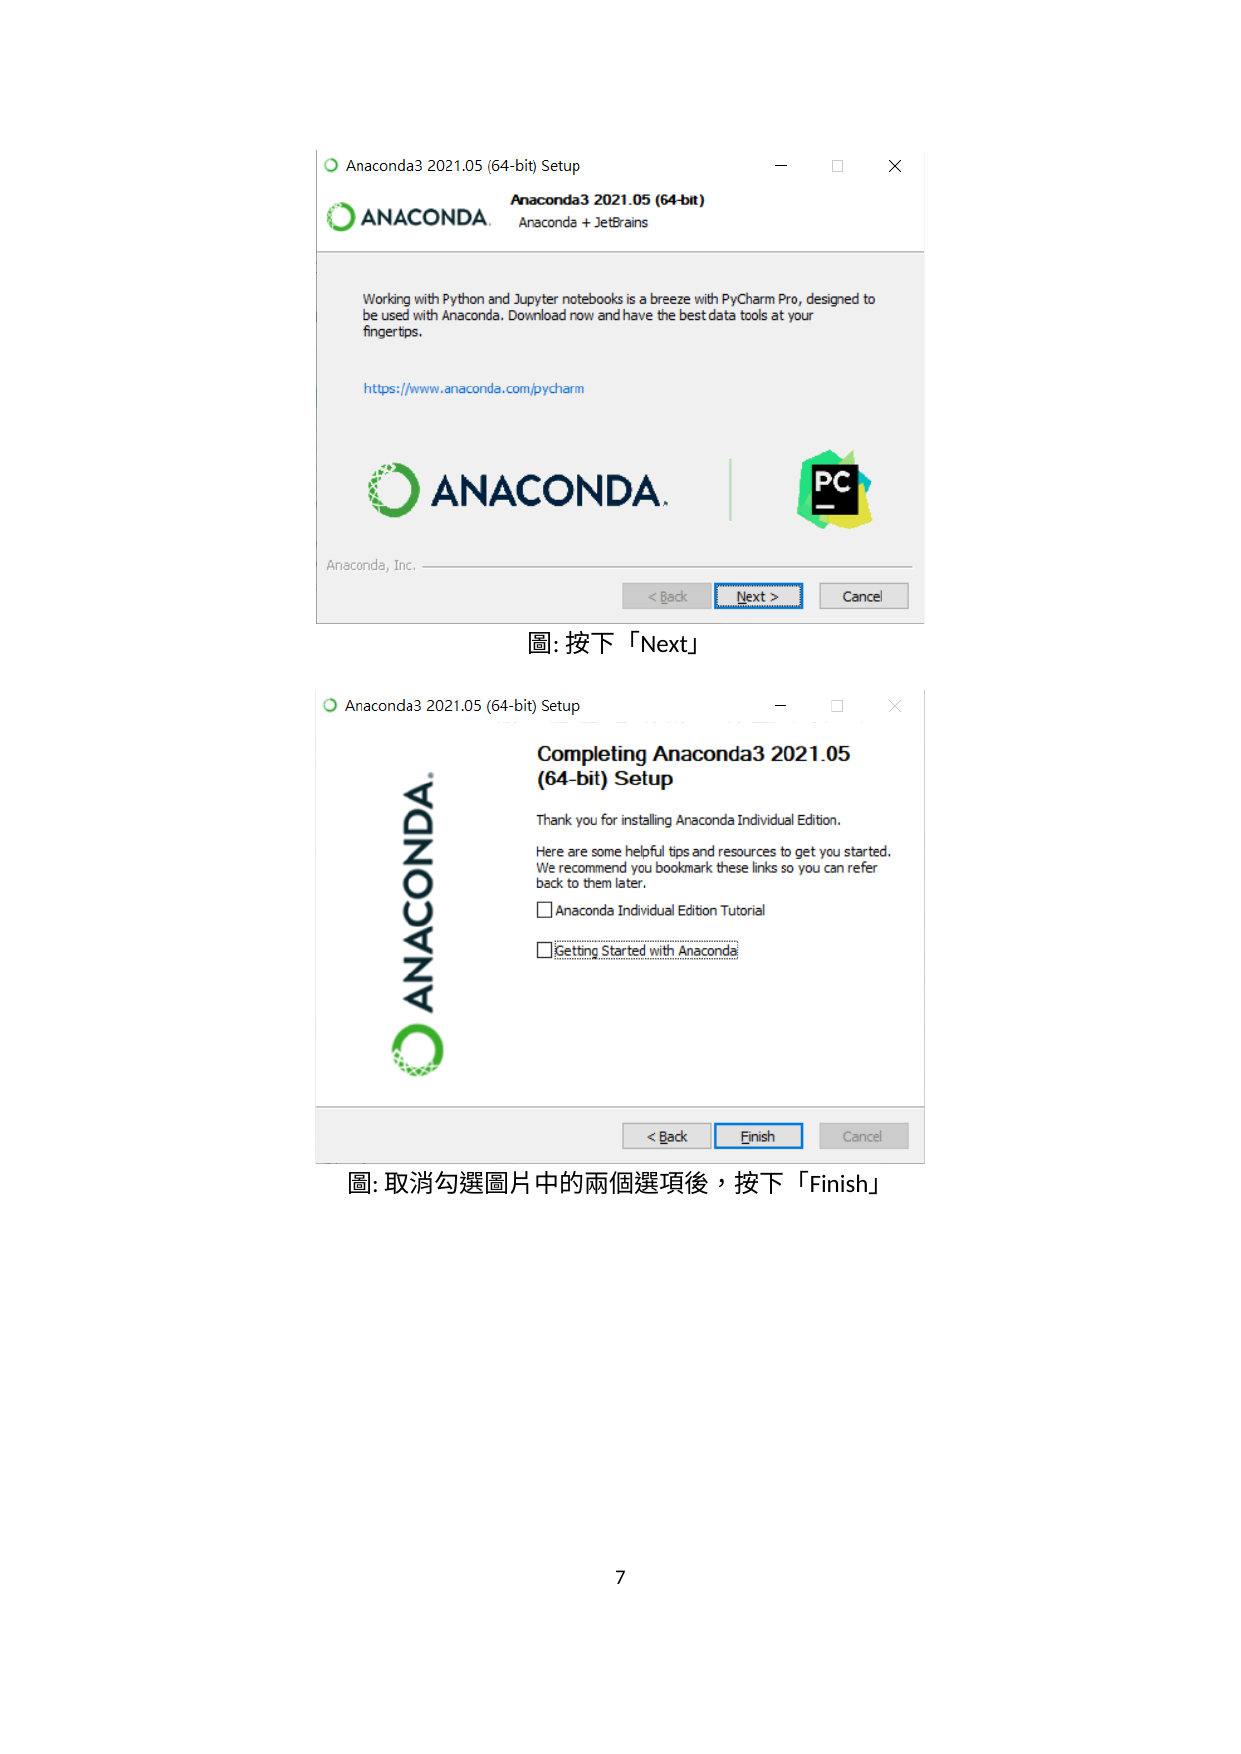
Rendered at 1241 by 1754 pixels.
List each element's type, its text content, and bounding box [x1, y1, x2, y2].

picture [315, 690, 925, 1164]
picture [316, 150, 925, 624]
text 圖: 按下「Next」 [187, 623, 1053, 659]
text 圖: 取消勾選圖片中的兩個選項後，按下「Finish」 [187, 1164, 1053, 1200]
